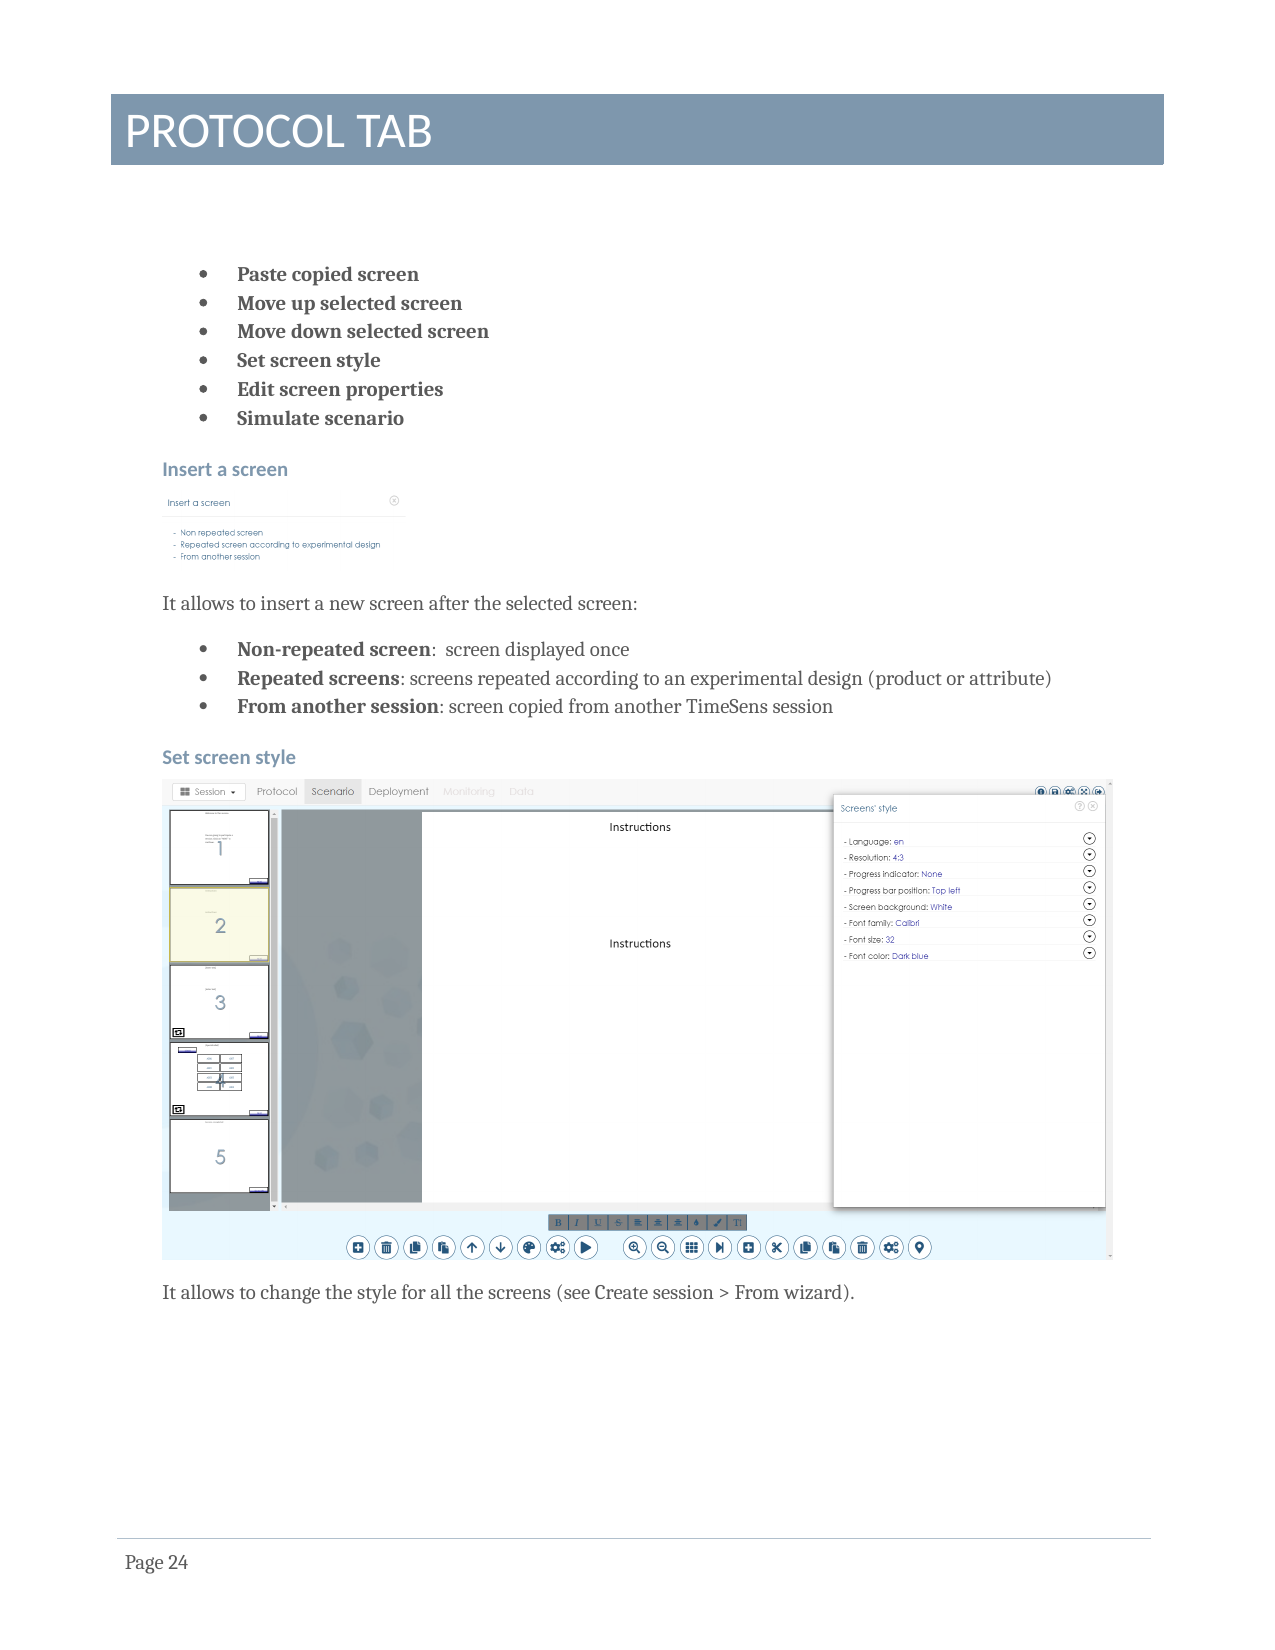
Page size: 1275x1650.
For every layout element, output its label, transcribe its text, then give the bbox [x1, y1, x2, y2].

picture [162, 490, 406, 571]
list Repeated screens: screens repeated according to an experimental design (product or attribute) [199, 666, 1113, 690]
text It allows to change the style for all the screens (see Create session > From wizard). [162, 1281, 1113, 1304]
list Simulate scenario [199, 406, 1113, 430]
list Move up selected screen [199, 291, 1113, 315]
list Edit screen properties [199, 377, 1113, 401]
text It allows to insert a new screen after the selected screen: [162, 592, 1113, 616]
list Move down selected screen [199, 320, 1113, 344]
list Non-repeated screen: screen displayed once [199, 637, 1113, 661]
list Paste copied screen [199, 262, 1113, 286]
list Set screen style [199, 349, 1113, 373]
subtitle Set screen style [162, 744, 1113, 770]
list From another session: screen copied from another TimeSens session [199, 695, 1113, 719]
picture [162, 779, 1113, 1260]
subtitle Insert a screen [162, 456, 1113, 481]
